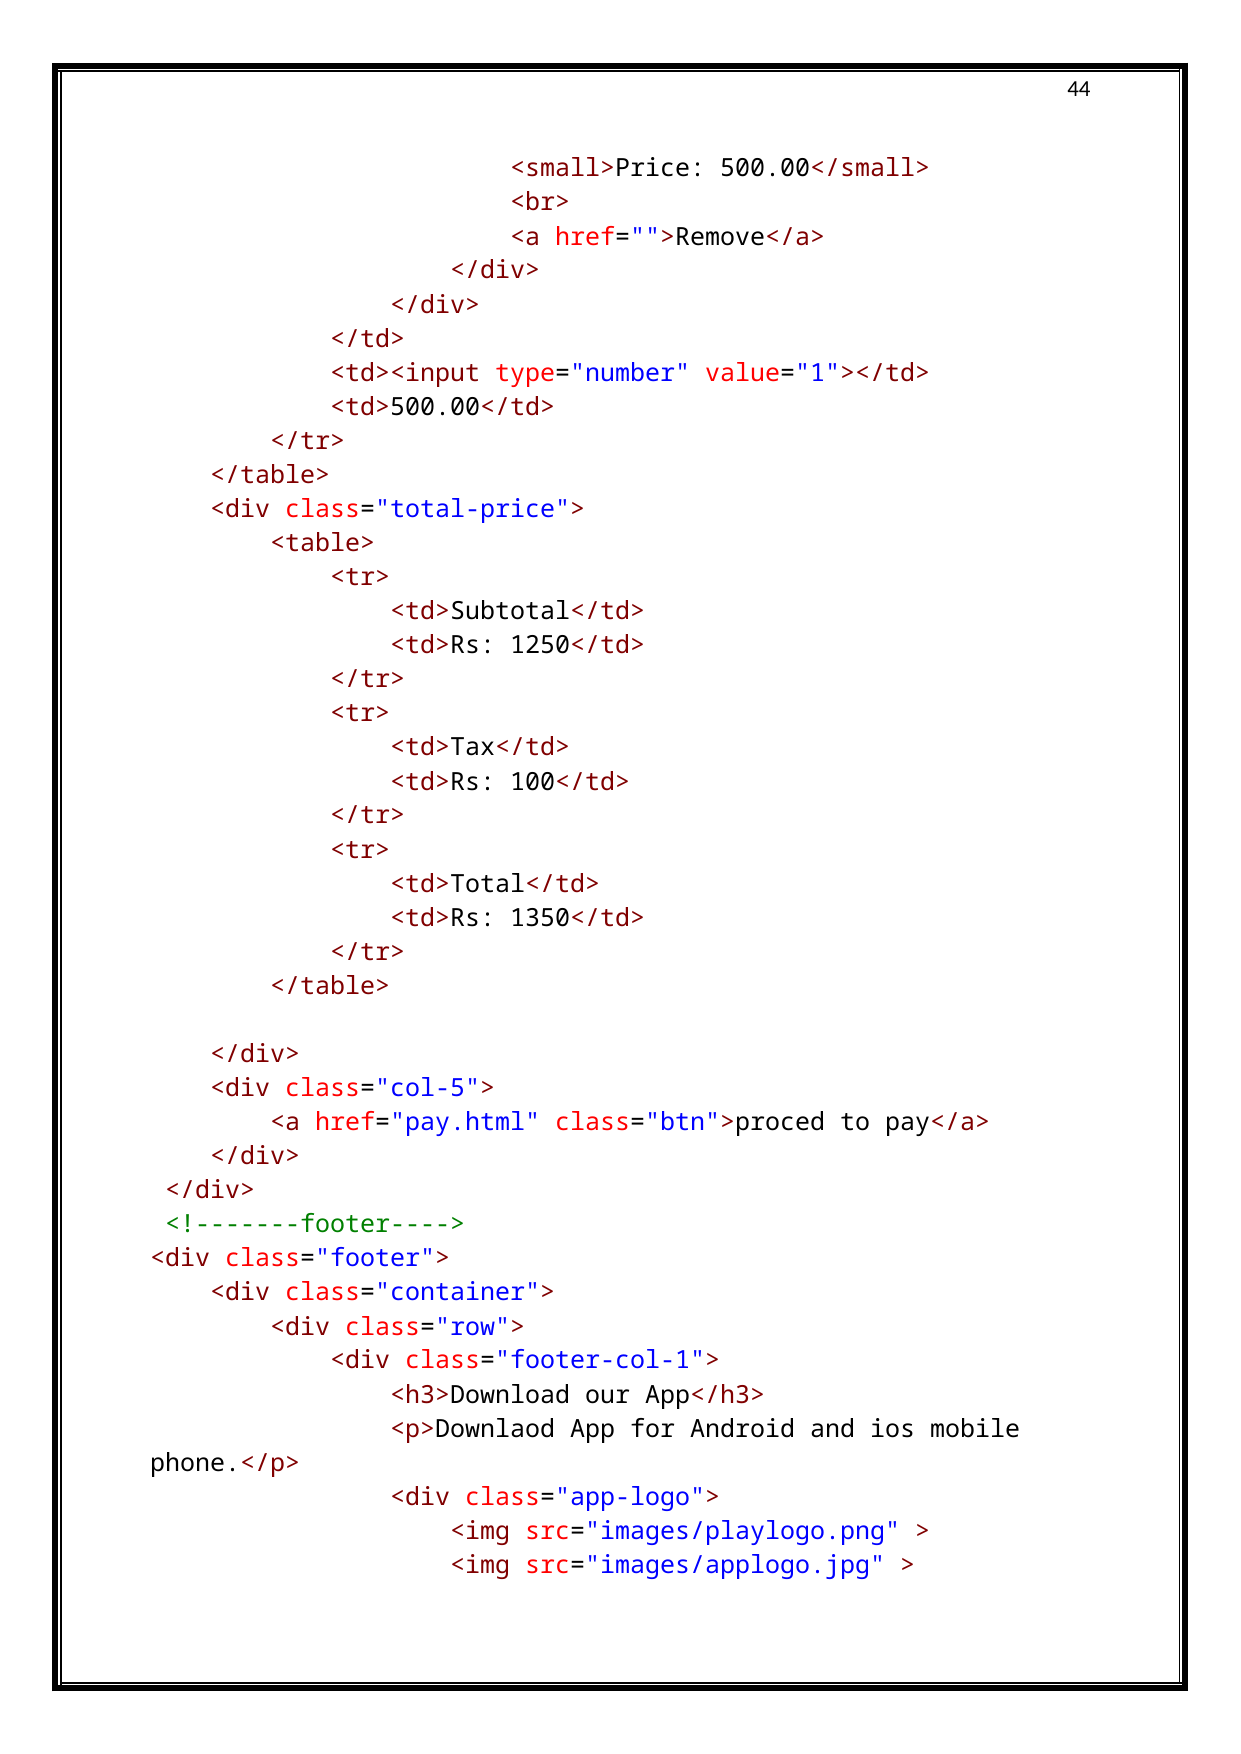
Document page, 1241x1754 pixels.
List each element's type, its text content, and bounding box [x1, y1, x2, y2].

text </table> [150, 967, 1090, 1002]
text <td>Rs: 1350</td> [150, 899, 1090, 933]
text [150, 1410, 1090, 1478]
text </div> [150, 1036, 1090, 1070]
text <h3>Download our App</h3> [150, 1376, 1090, 1410]
text </div> [150, 1138, 1090, 1172]
text </div> [150, 286, 1090, 320]
text </div> [150, 252, 1090, 286]
text </tr> [150, 933, 1090, 967]
text </td> [150, 320, 1090, 354]
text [150, 354, 1090, 388]
text <tr> [150, 831, 1090, 865]
text <table> [150, 525, 1090, 559]
text <div class="row"> [150, 1308, 1090, 1342]
text </div> [150, 1172, 1090, 1206]
text <td>Rs: 1250</td> [150, 627, 1090, 661]
text </tr> [150, 661, 1090, 695]
text <td>500.00</td> [150, 388, 1090, 422]
text <br> [150, 184, 1090, 218]
text <img src="images/playlogo.png" > [150, 1512, 1090, 1547]
text </tr> [150, 422, 1090, 457]
text <a href="">Remove</a> [150, 218, 1090, 252]
text <td>Rs: 100</td> [150, 763, 1090, 797]
text <small>Price: 500.00</small> [150, 150, 1090, 184]
text <img src="images/applogo.jpg" > [150, 1547, 1090, 1581]
text <td>Subtotal</td> [150, 593, 1090, 627]
text <tr> [150, 559, 1090, 593]
text <a href="pay.html" class="btn">proced to pay</a> [150, 1104, 1090, 1138]
text <div class="app-logo"> [150, 1478, 1090, 1512]
text <div class="total-price"> [150, 491, 1090, 525]
text <div class="col-5"> [150, 1070, 1090, 1104]
text <div class="footer-col-1"> [150, 1342, 1090, 1376]
text <div class="footer"> [150, 1240, 1090, 1274]
text <!-------footer----> [150, 1206, 1090, 1240]
text <td>Tax</td> [150, 729, 1090, 763]
text </tr> [150, 797, 1090, 831]
text </table> [150, 457, 1090, 491]
text <td>Total</td> [150, 865, 1090, 899]
text <div class="container"> [150, 1274, 1090, 1308]
text <tr> [150, 695, 1090, 729]
